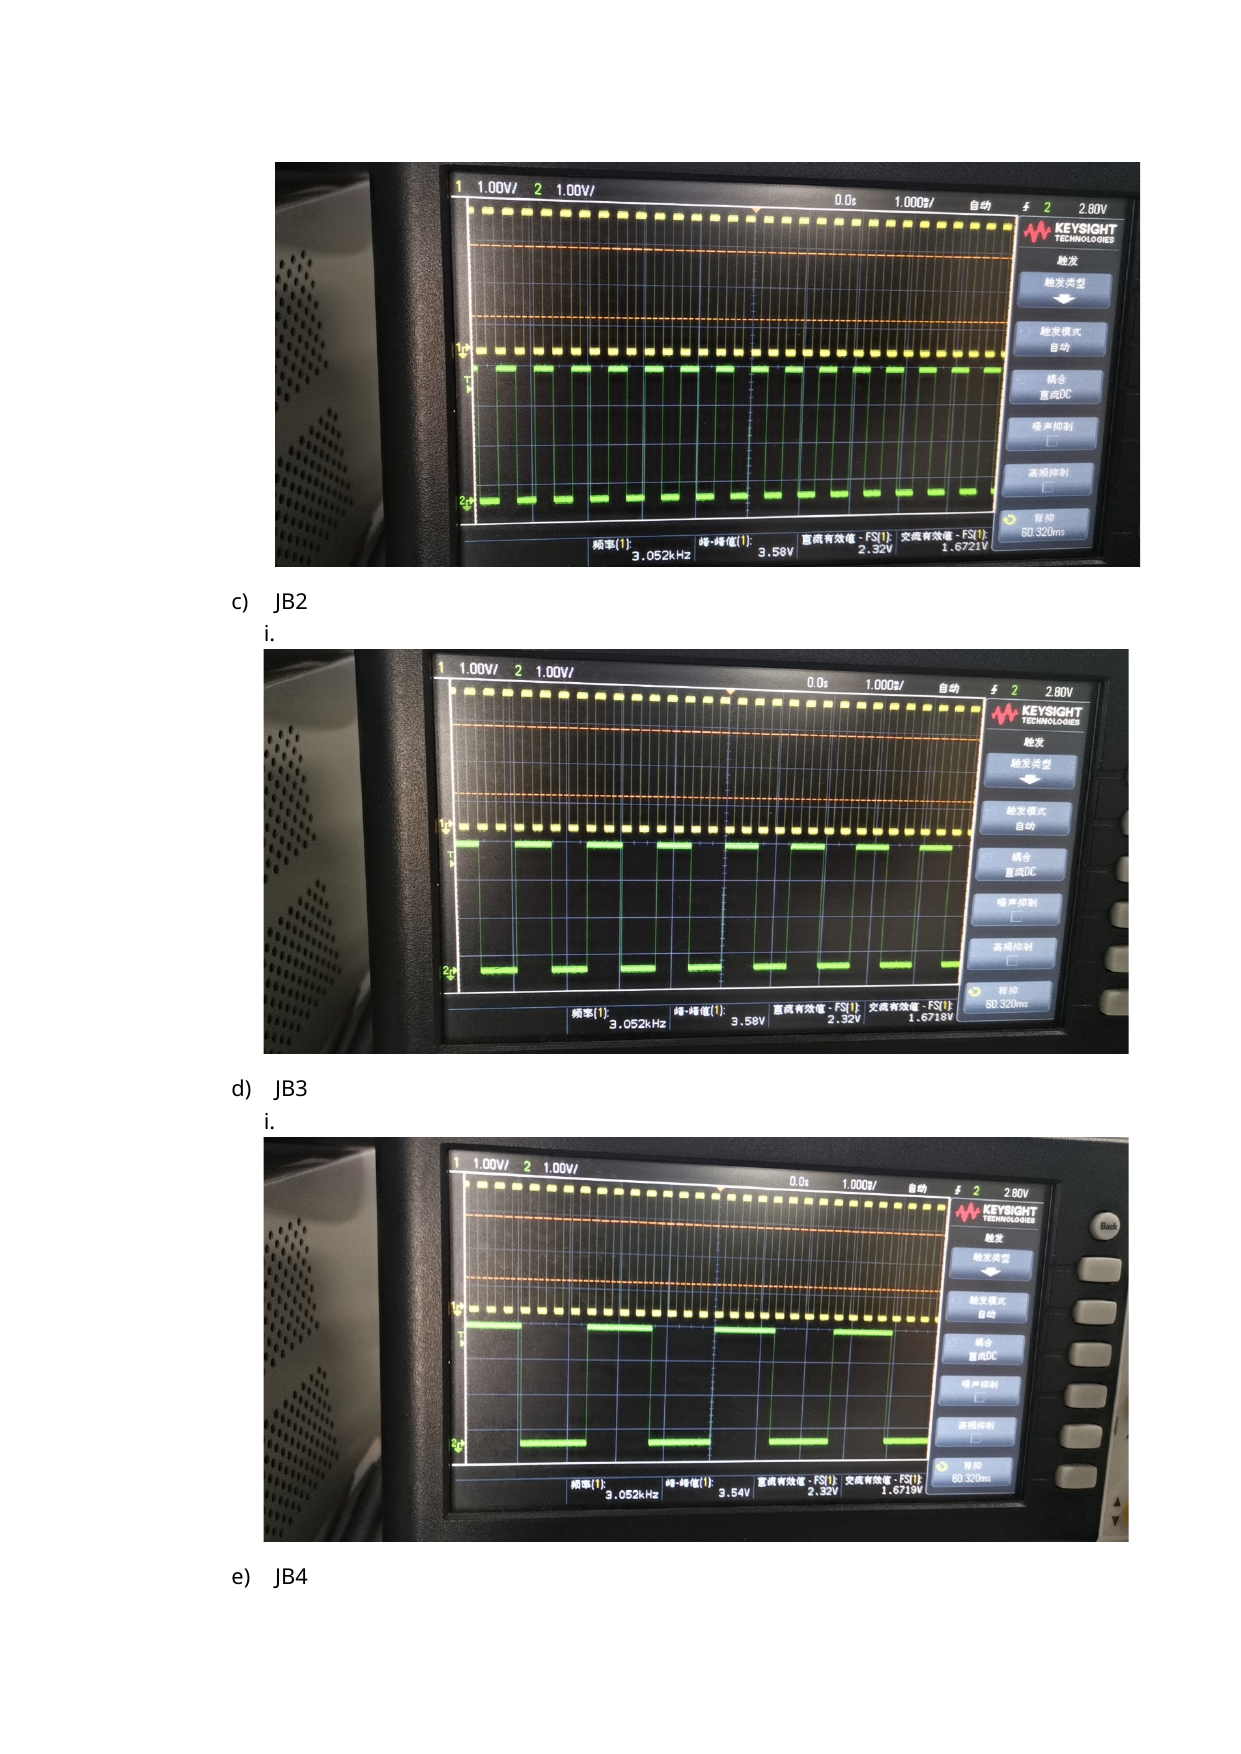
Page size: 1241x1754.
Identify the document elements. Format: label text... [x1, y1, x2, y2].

list JB2 [231, 584, 1053, 617]
picture [263, 1137, 1129, 1542]
picture [275, 162, 1141, 567]
list JB3 [231, 1072, 1053, 1104]
list JB4 [231, 1559, 1053, 1592]
picture [263, 649, 1129, 1054]
